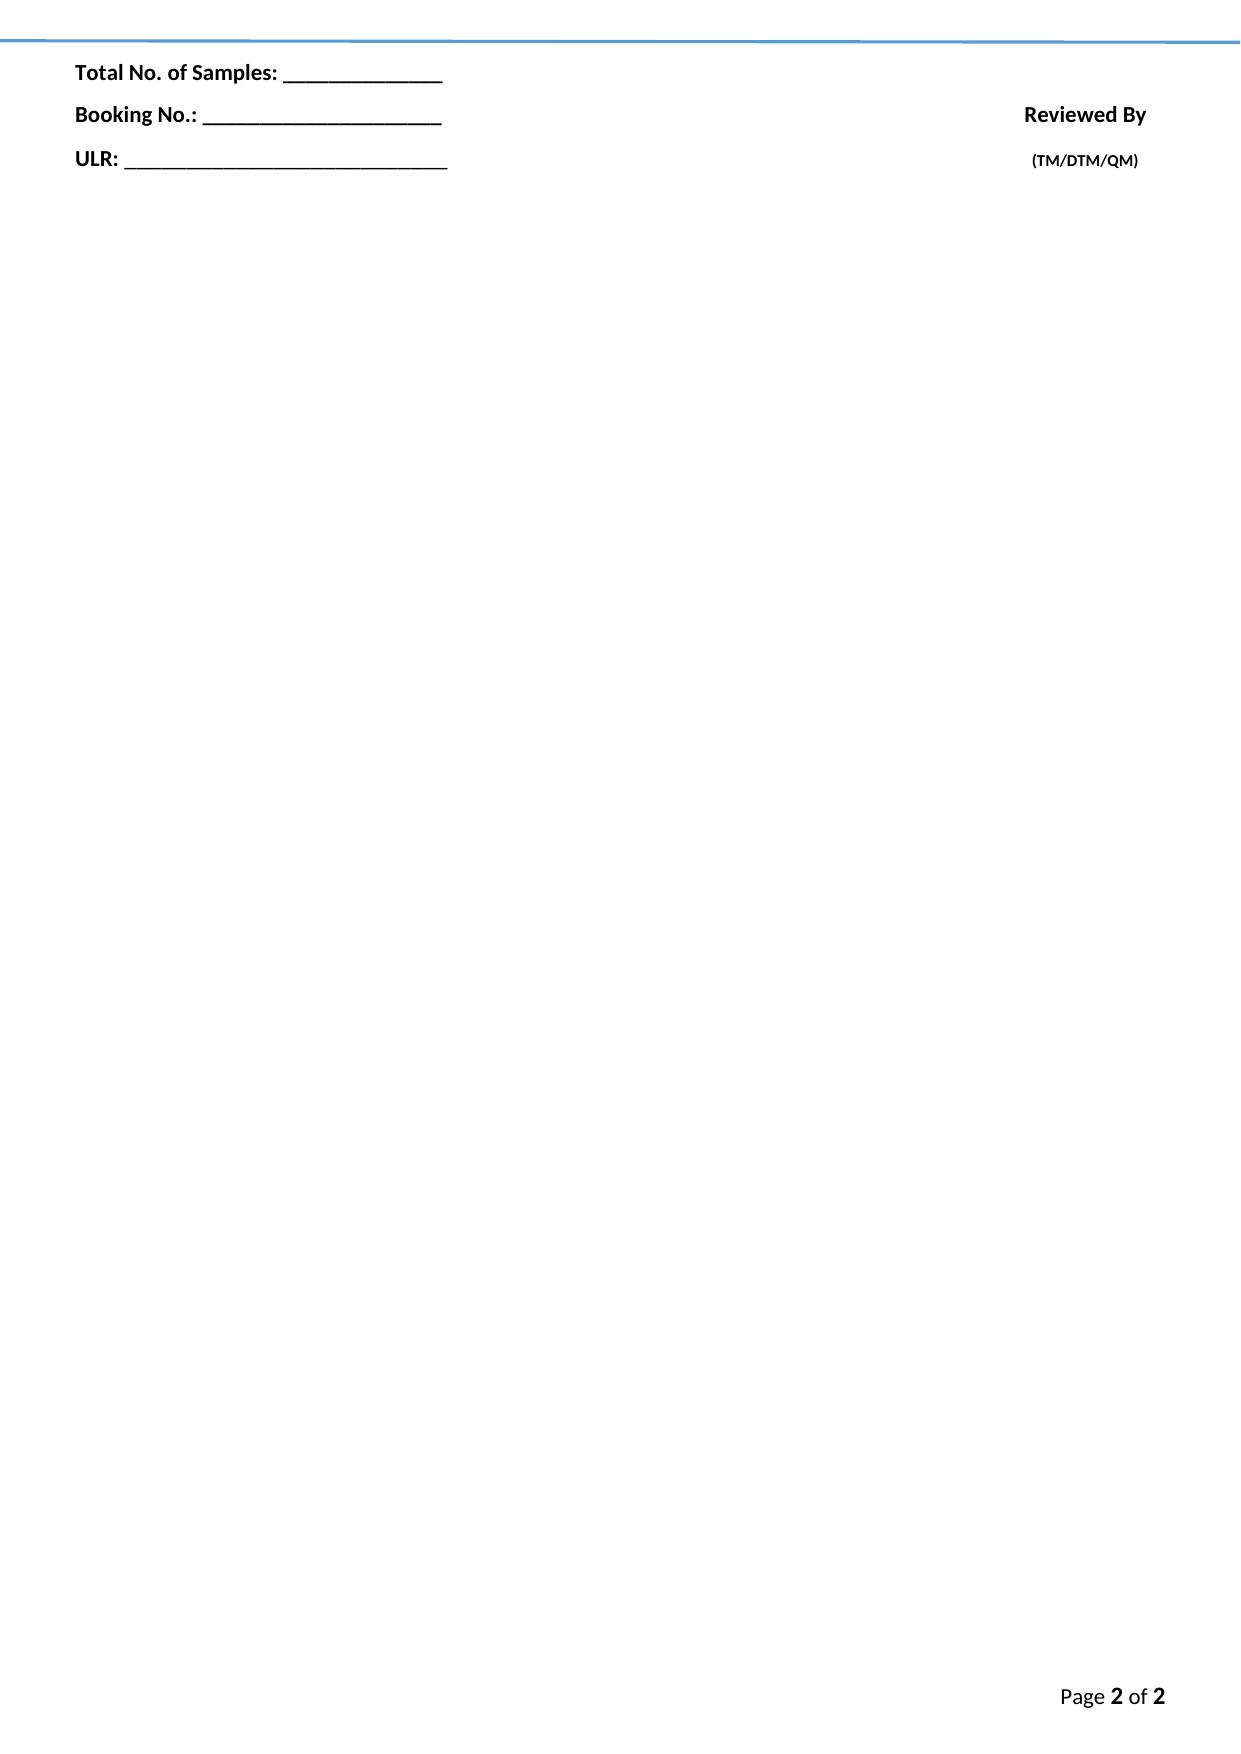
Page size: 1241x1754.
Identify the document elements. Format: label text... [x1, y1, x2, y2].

text Booking No.: _____________________ Reviewed By [75, 100, 1165, 128]
text ULR: __________________________ (TM/DTM/QM) [75, 142, 1165, 172]
text Total No. of Samples: ______________ [75, 58, 1165, 86]
